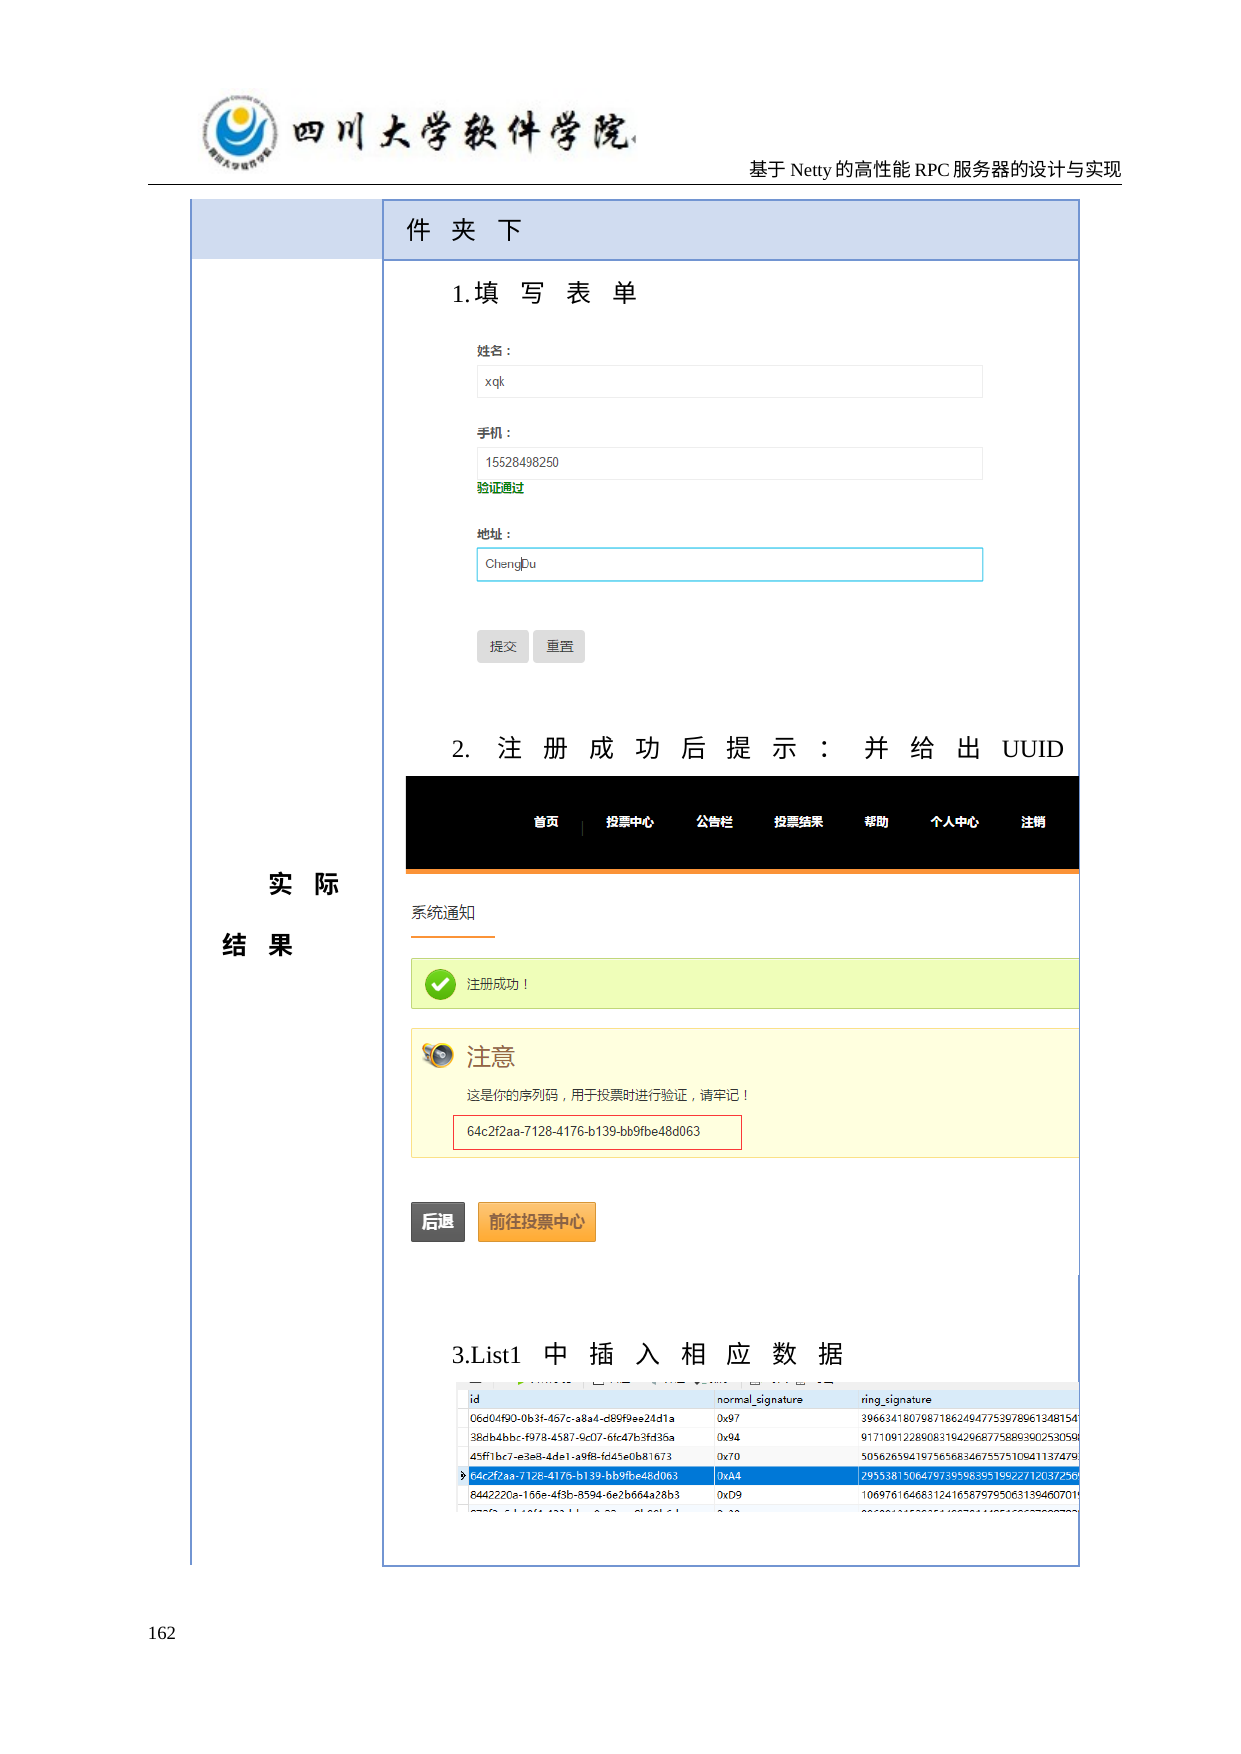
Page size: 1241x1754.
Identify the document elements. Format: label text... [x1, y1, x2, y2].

table_cell 实际结果 [192, 259, 382, 1565]
table_cell 预期结果 [192, 199, 382, 259]
table_cell 1.填写表单 2. 注册成功后提示：并给出UUID 3.List1中插入相应数据 [384, 261, 1078, 1565]
picture [451, 321, 1059, 696]
picture [405, 776, 1079, 1275]
picture [451, 1382, 1079, 1512]
picture [197, 88, 639, 177]
table_cell 将填写的数据写入数据库，如果有图片，将其相对路径填入数据库，并将文件保存在响应的文件夹下 [384, 201, 1078, 259]
